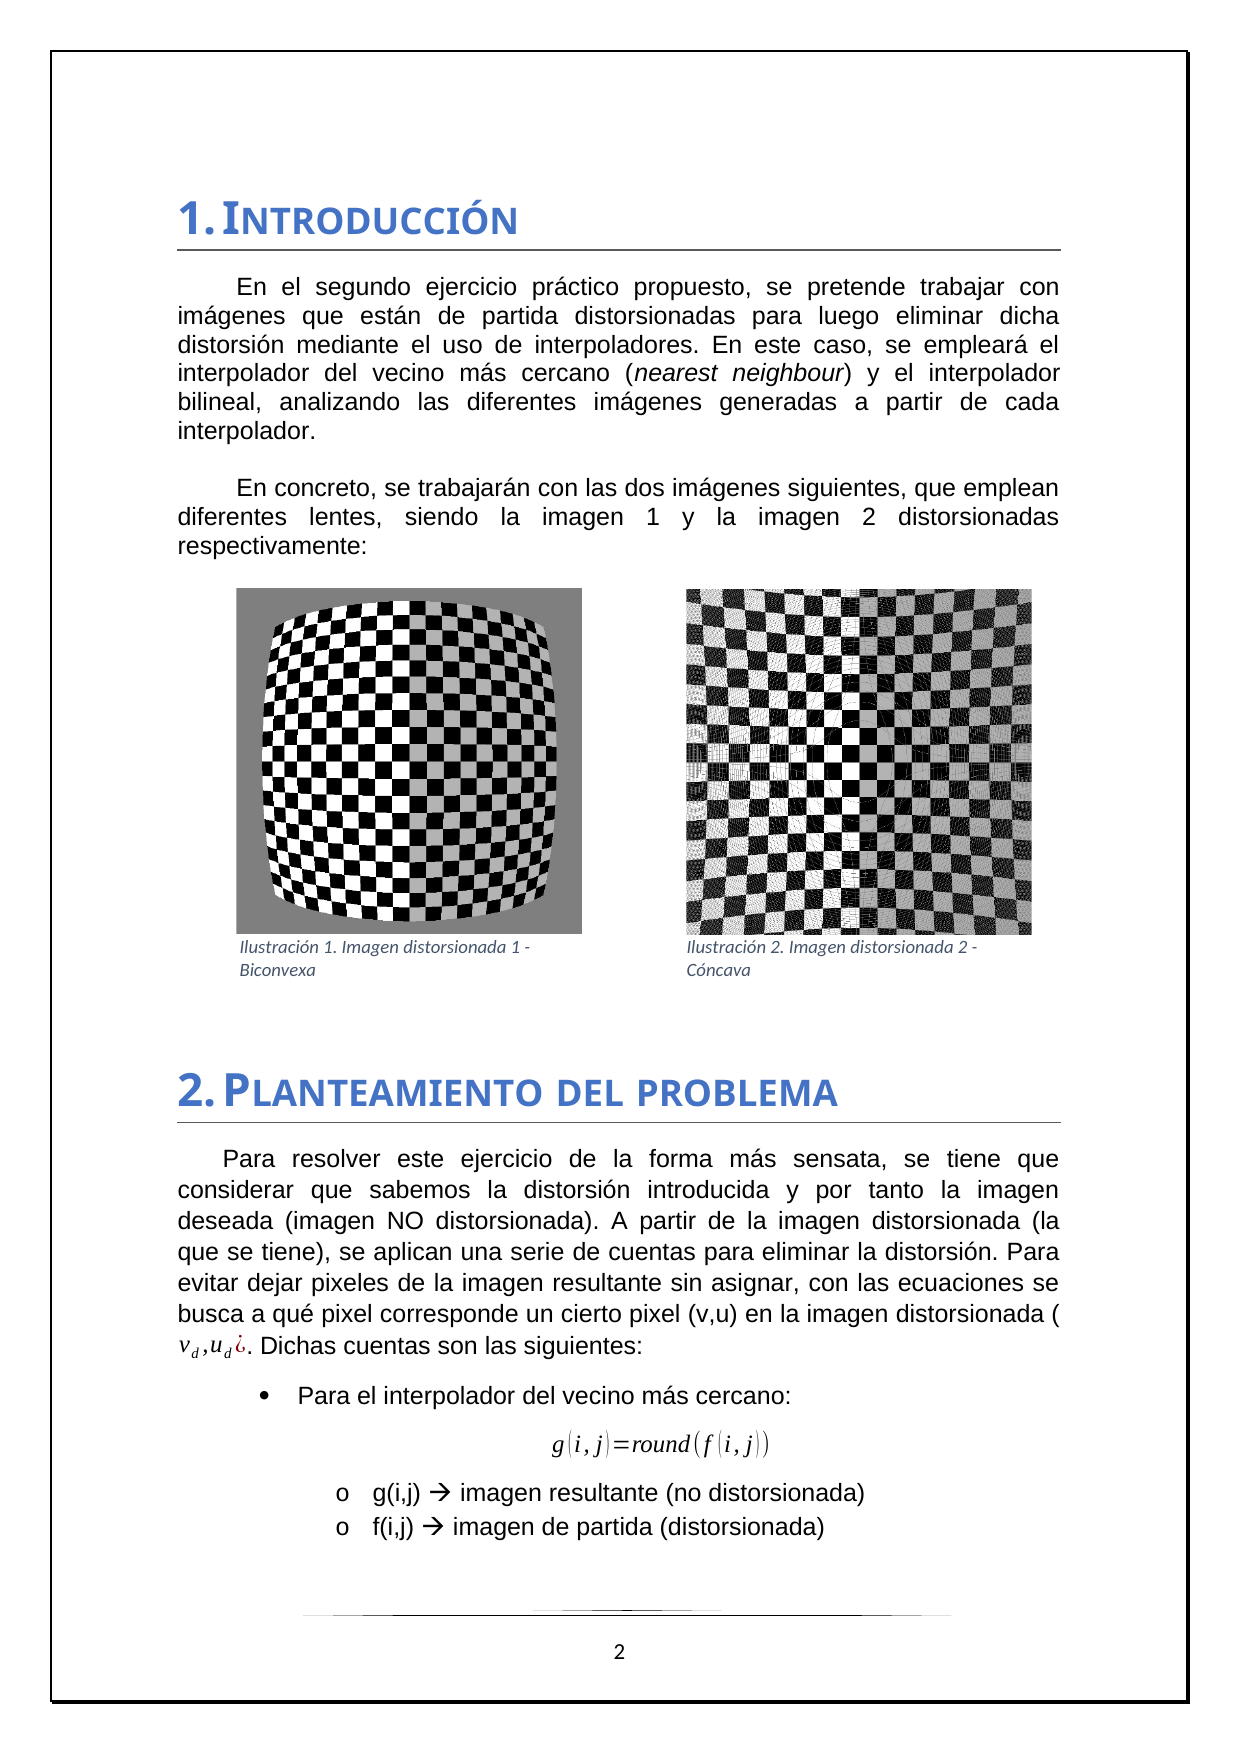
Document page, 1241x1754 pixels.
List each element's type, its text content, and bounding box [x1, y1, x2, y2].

picture [236, 588, 582, 934]
subtitle Planteamiento del problema [177, 1057, 1061, 1122]
list g(i,j) imagen resultante (no distorsionada) [335, 1478, 1061, 1509]
list f(i,j) imagen de partida (distorsionada) [335, 1512, 1061, 1543]
text En el segundo ejercicio práctico propuesto, se pretende trabajar con imágenes que están de partida distorsionadas para luego eliminar dicha distorsión mediante el uso de interpoladores. En este caso, se empleará el interpolador del vecino más cercano (nearest neighbour) y el interpolador bilineal, analizando las diferentes imágenes generadas a partir de cada interpolador. [177, 272, 1061, 445]
subtitle Introducción [177, 185, 1061, 249]
text Para resolver este ejercicio de la forma más sensata, se tiene que considerar que sabemos la distorsión introducida y por tanto la imagen deseada (imagen NO distorsionada). A partir de la imagen distorsionada (la que se tiene), se aplican una serie de cuentas para eliminar la distorsión. Para evitar dejar pixeles de la imagen resultante sin asignar, con las ecuaciones se busca a qué pixel corresponde un cierto pixel (v,u) en la imagen distorsionada (. Dichas cuentas son las siguientes: [177, 1144, 1061, 1362]
text En concreto, se trabajarán con las dos imágenes siguientes, que emplean diferentes lentes, siendo la imagen 1 y la imagen 2 distorsionadas respectivamente: [177, 473, 1061, 560]
list Para el interpolador del vecino más cercano: [260, 1381, 1061, 1409]
picture [686, 589, 1032, 935]
